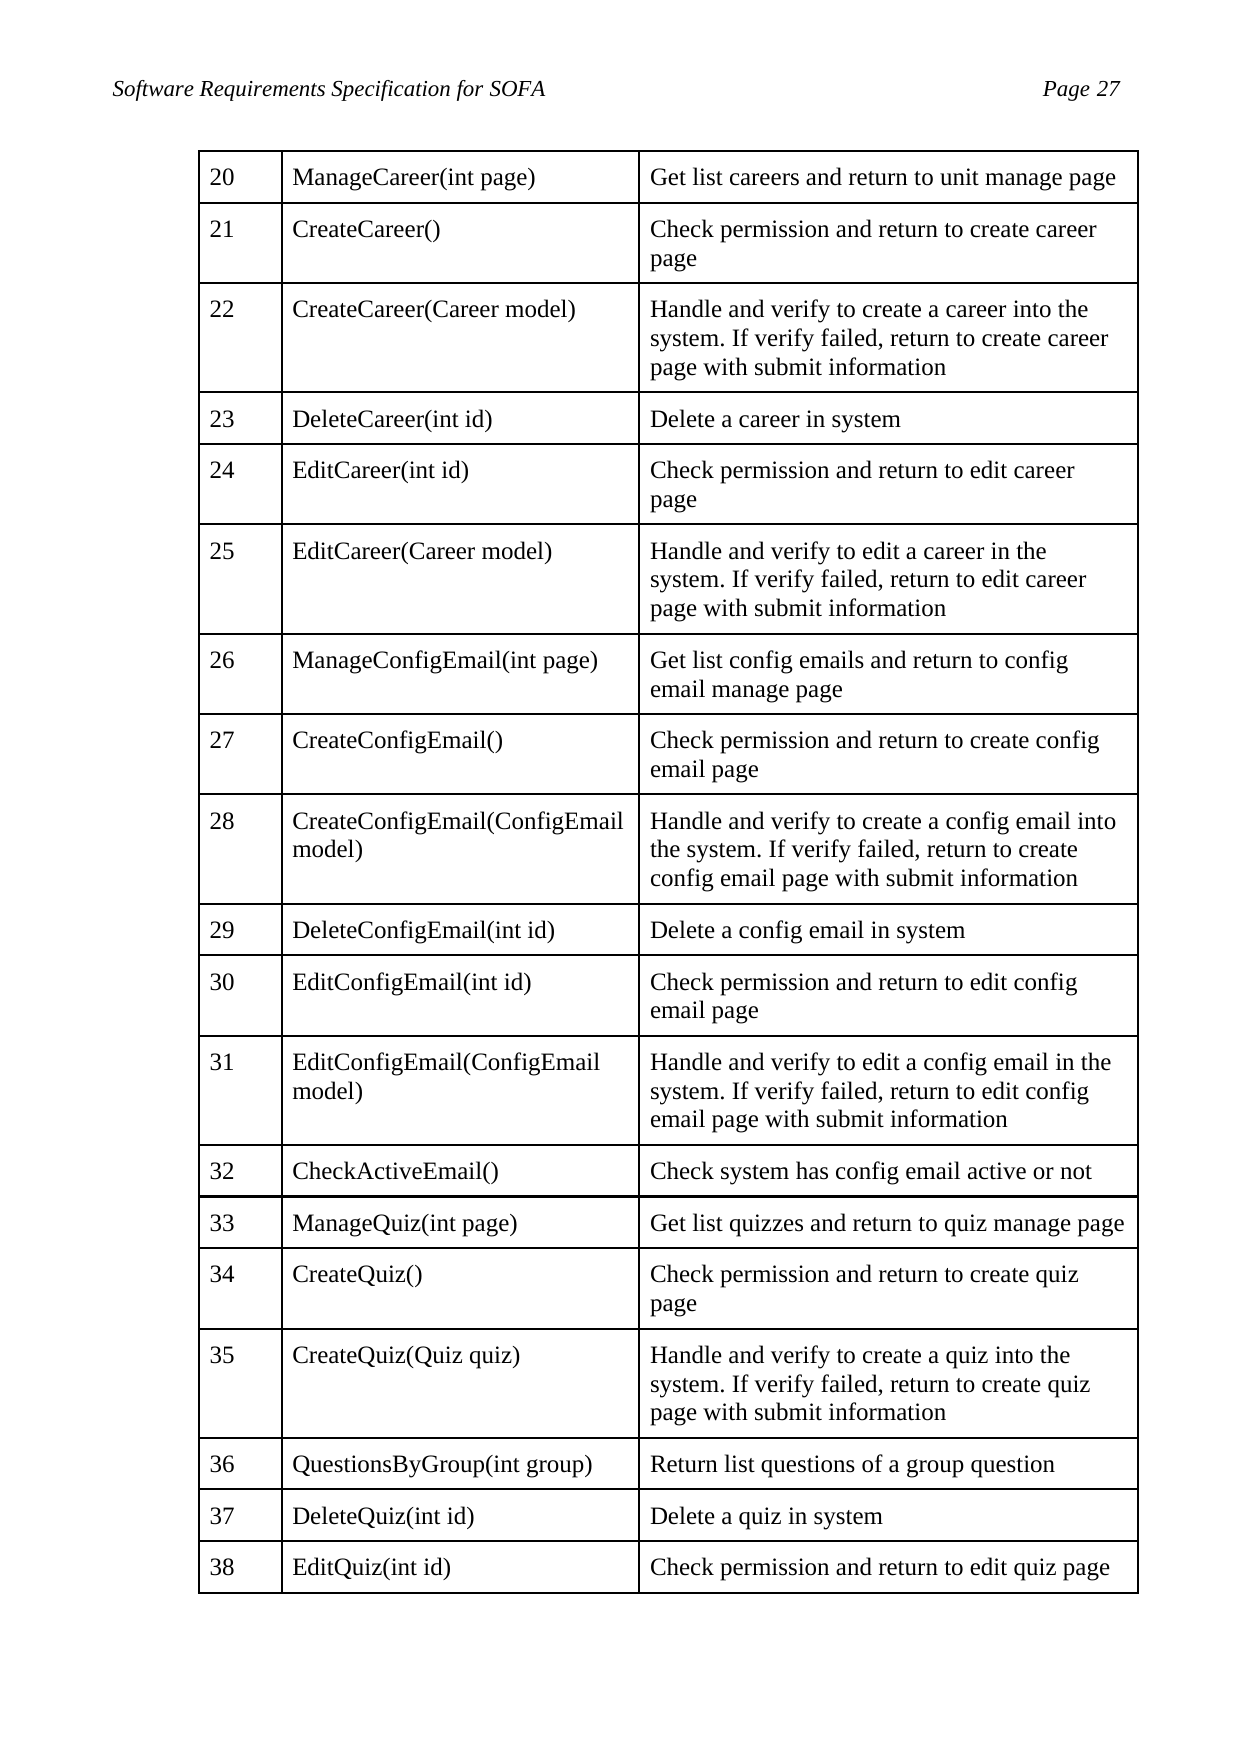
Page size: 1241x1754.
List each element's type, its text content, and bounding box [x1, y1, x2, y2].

table_cell Check permission and return to create config email page [640, 715, 1137, 793]
table_cell CreateConfigEmail() [283, 715, 638, 793]
table_cell Delete a career in system [640, 393, 1137, 443]
table_cell 28 [200, 795, 281, 902]
table_cell 23 [200, 393, 281, 443]
table_cell CreateConfigEmail(ConfigEmail model) [283, 795, 638, 902]
table_cell 33 [200, 1198, 281, 1247]
table_cell 29 [200, 905, 281, 954]
table_cell CreateQuiz(Quiz quiz) [283, 1330, 638, 1437]
table_cell 35 [200, 1330, 281, 1437]
table_cell Handle and verify to create a config email into the system. If verify failed, return to create config email page with submit information [640, 795, 1137, 902]
table_cell EditConfigEmail(int id) [283, 956, 638, 1034]
table_cell DeleteCareer(int id) [283, 393, 638, 443]
table_cell Check system has config email active or not [640, 1146, 1137, 1195]
table_cell CreateCareer(Career model) [283, 284, 638, 391]
table_cell Check permission and return to edit career page [640, 445, 1137, 523]
table_cell Check permission and return to edit quiz page [640, 1542, 1137, 1592]
table_cell Get list quizzes and return to quiz manage page [640, 1198, 1137, 1247]
table_cell EditConfigEmail(ConfigEmail model) [283, 1037, 638, 1144]
table_cell DeleteConfigEmail(int id) [283, 905, 638, 954]
table_cell EditQuiz(int id) [283, 1542, 638, 1592]
table_cell Handle and verify to create a quiz into the system. If verify failed, return to create quiz page with submit information [640, 1330, 1137, 1437]
table_cell Delete a quiz in system [640, 1490, 1137, 1540]
table_cell 32 [200, 1146, 281, 1195]
table_cell 26 [200, 635, 281, 713]
table_cell Check permission and return to edit config email page [640, 956, 1137, 1034]
table_cell ManageConfigEmail(int page) [283, 635, 638, 713]
table_cell 31 [200, 1037, 281, 1144]
table_cell CreateQuiz() [283, 1249, 638, 1327]
table_cell Handle and verify to edit a career in the system. If verify failed, return to edit career page with submit information [640, 525, 1137, 632]
table_cell QuestionsByGroup(int group) [283, 1439, 638, 1488]
table_cell Delete a config email in system [640, 905, 1137, 954]
table_cell 24 [200, 445, 281, 523]
table_cell Get list config emails and return to config email manage page [640, 635, 1137, 713]
table_cell DeleteQuiz(int id) [283, 1490, 638, 1540]
table_cell ManageCareer(int page) [283, 152, 638, 202]
table_cell Get list careers and return to unit manage page [640, 152, 1137, 202]
table_cell 27 [200, 715, 281, 793]
table_cell CreateCareer() [283, 204, 638, 282]
table_cell Return list questions of a group question [640, 1439, 1137, 1488]
table_cell 25 [200, 525, 281, 632]
table_cell 37 [200, 1490, 281, 1540]
table_cell Handle and verify to create a career into the system. If verify failed, return to create career page with submit information [640, 284, 1137, 391]
table_cell 20 [200, 152, 281, 202]
table_cell 22 [200, 284, 281, 391]
table_cell EditCareer(int id) [283, 445, 638, 523]
table_cell EditCareer(Career model) [283, 525, 638, 632]
table_cell 38 [200, 1542, 281, 1592]
table_cell Check permission and return to create quiz page [640, 1249, 1137, 1327]
table_cell 30 [200, 956, 281, 1034]
table_cell 21 [200, 204, 281, 282]
table_cell 34 [200, 1249, 281, 1327]
table_cell Handle and verify to edit a config email in the system. If verify failed, return to edit config email page with submit information [640, 1037, 1137, 1144]
table_cell Check permission and return to create career page [640, 204, 1137, 282]
table_cell CheckActiveEmail() [283, 1146, 638, 1195]
table_cell 36 [200, 1439, 281, 1488]
table_cell ManageQuiz(int page) [283, 1198, 638, 1247]
